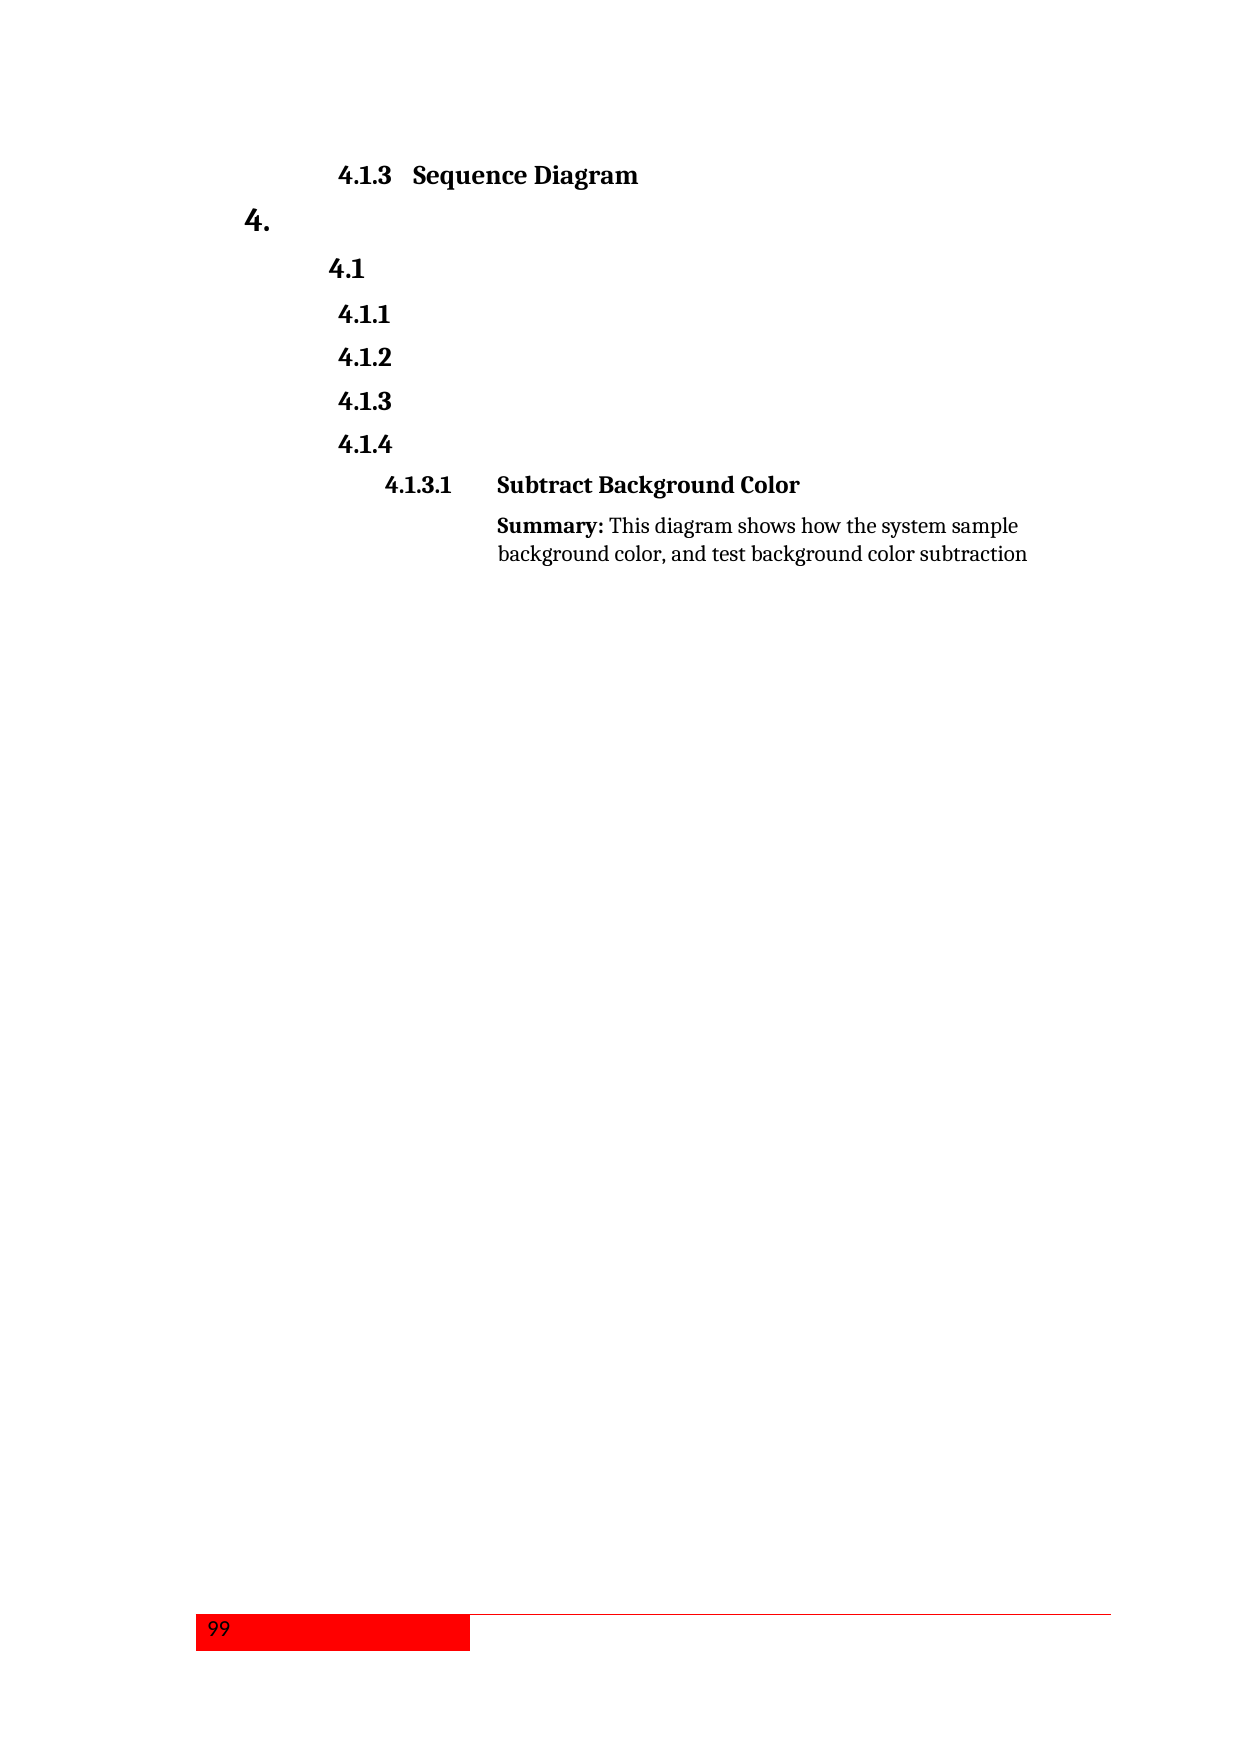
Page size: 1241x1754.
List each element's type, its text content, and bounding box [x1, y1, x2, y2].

subtitle Sequence Diagram [338, 160, 1122, 191]
list Summary: This diagram shows how the system sample background color, and test background color subtraction [497, 512, 1122, 567]
subtitle Subtract Background Color [385, 471, 1122, 500]
